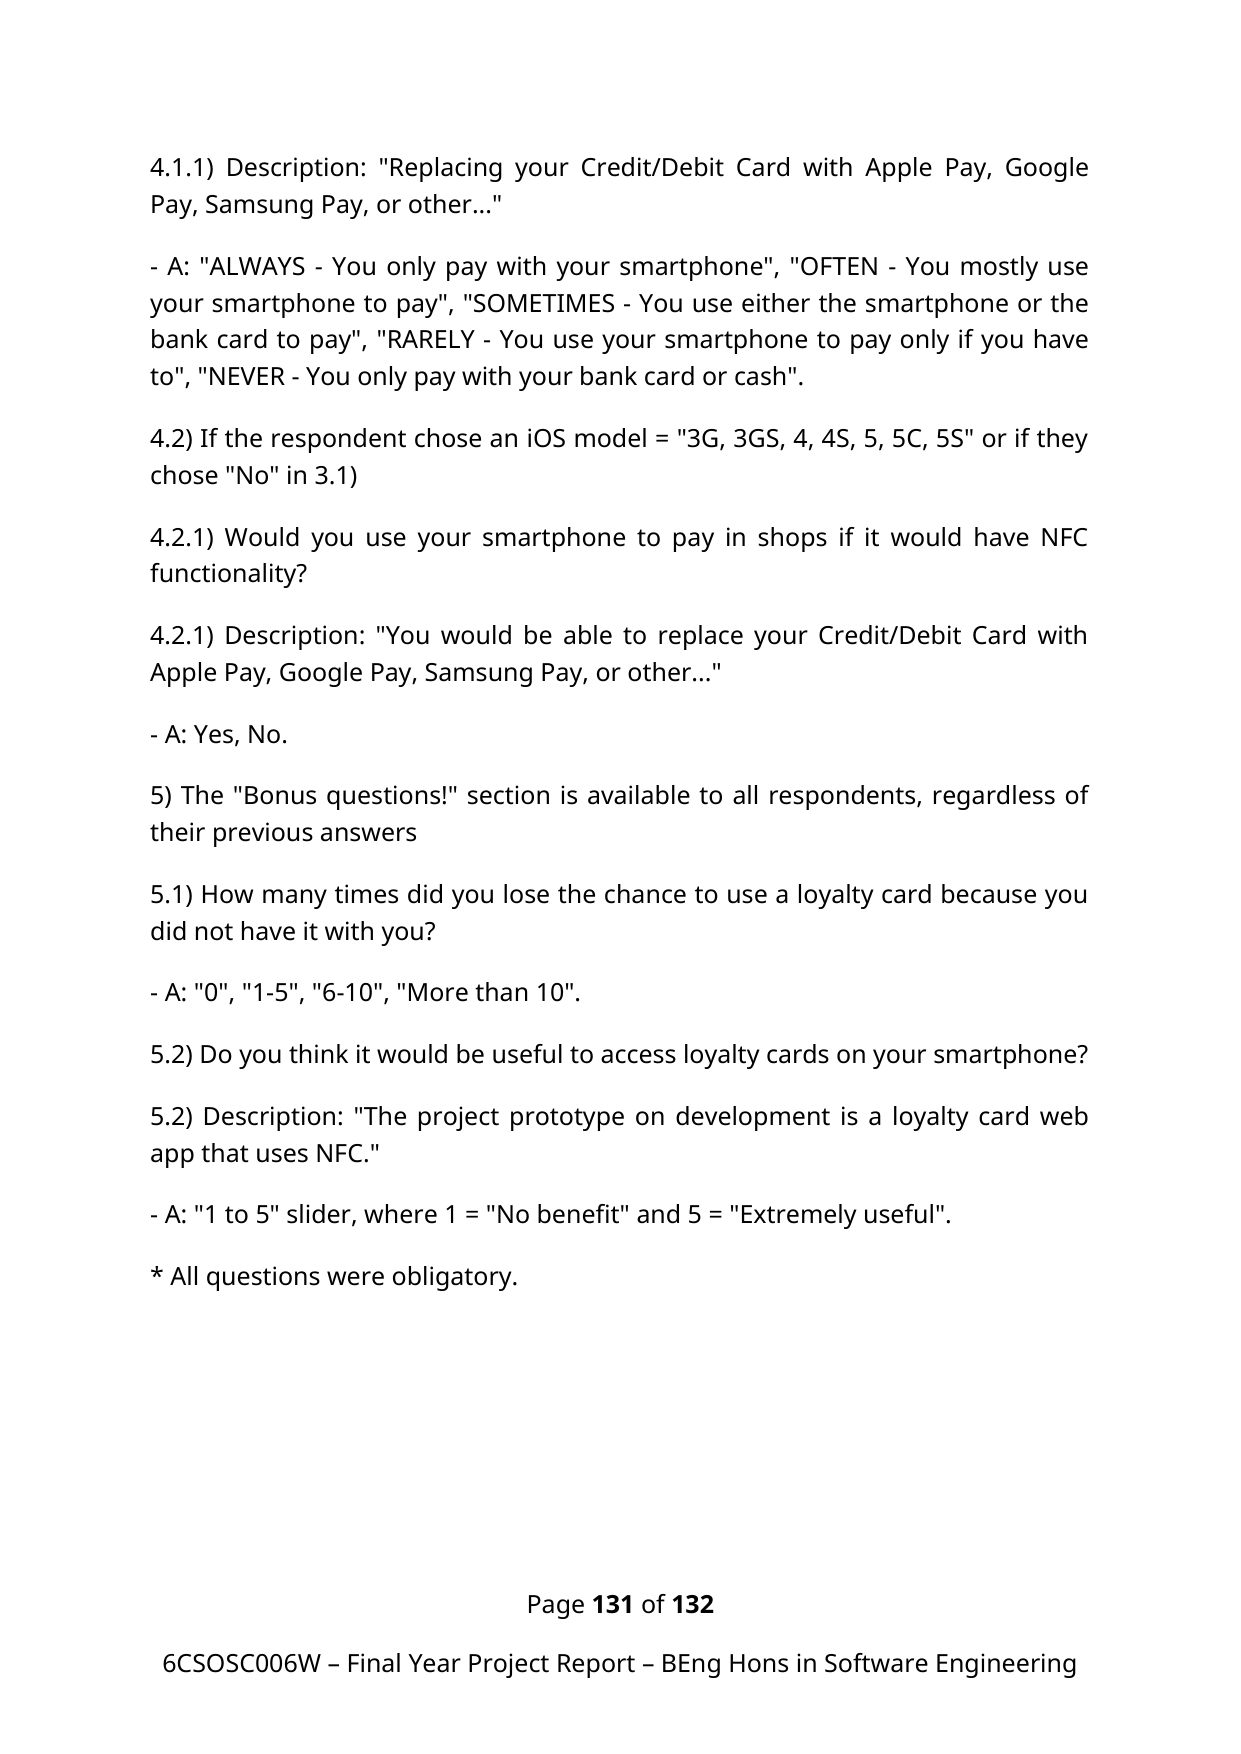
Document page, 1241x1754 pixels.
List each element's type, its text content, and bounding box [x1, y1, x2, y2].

text * All questions were obligatory. [150, 1259, 1090, 1293]
text - A: Yes, No. [150, 716, 1090, 750]
text 4.1.1) Description: "Replacing your Credit/Debit Card with Apple Pay, Google Pay, Samsung Pay, or other..." [150, 150, 1090, 221]
text 4.2.1) Description: "You would be able to replace your Credit/Debit Card with Apple Pay, Google Pay, Samsung Pay, or other..." [150, 618, 1090, 688]
text 4.2) If the respondent chose an iOS model = "3G, 3GS, 4, 4S, 5, 5C, 5S" or if they chose "No" in 3.1) [150, 421, 1090, 491]
text - A: "0", "1-5", "6-10", "More than 10". [150, 975, 1090, 1009]
text 5) The "Bonus questions!" section is available to all respondents, regardless of their previous answers [150, 778, 1090, 849]
text 5.2) Description: "The project prototype on development is a loyalty card web app that uses NFC." [150, 1099, 1090, 1169]
text 5.2) Do you think it would be useful to access loyalty cards on your smartphone? [150, 1037, 1090, 1071]
text - A: "1 to 5" slider, where 1 = "No benefit" and 5 = "Extremely useful". [150, 1197, 1090, 1231]
text 5.1) How many times did you lose the chance to use a loyalty card because you did not have it with you? [150, 877, 1090, 947]
text 4.2.1) Would you use your smartphone to pay in shops if it would have NFC functionality? [150, 519, 1090, 590]
text - A: "ALWAYS - You only pay with your smartphone", "OFTEN - You mostly use your smartphone to pay", "SOMETIMES - You use either the smartphone or the bank card to pay", "RARELY - You use your smartphone to pay only if you have to", "NEVER - You only pay with your bank card or cash". [150, 248, 1090, 393]
